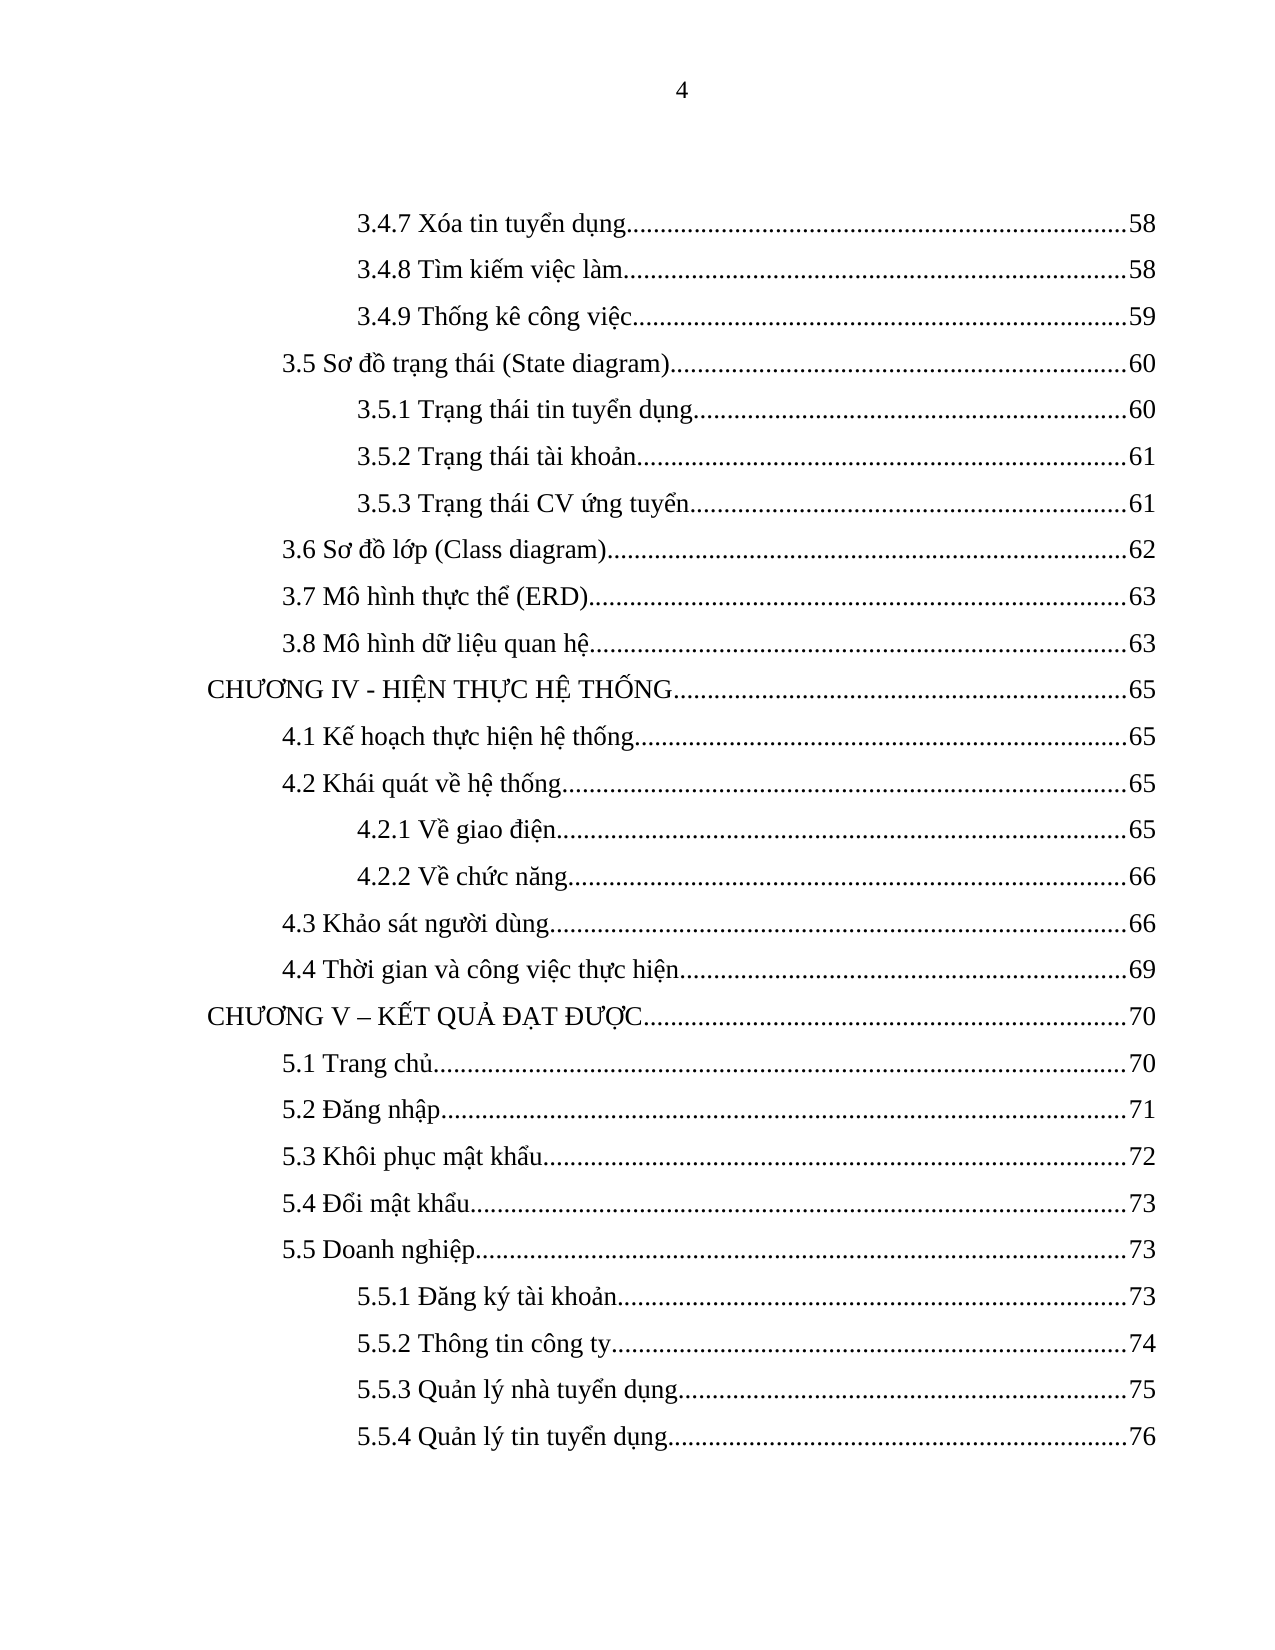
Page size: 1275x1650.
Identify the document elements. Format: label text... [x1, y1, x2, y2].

text 3.5.2 Trạng thái tài khoản 61 [357, 440, 1157, 471]
text 3.5.1 Trạng thái tin tuyển dụng 60 [357, 393, 1157, 424]
text 3.7 Mô hình thực thể (ERD) 63 [282, 580, 1157, 611]
text 5.5.4 Quản lý tin tuyển dụng 76 [357, 1420, 1157, 1451]
text 5.2 Đăng nhập 71 [282, 1093, 1157, 1124]
text 5.5.2 Thông tin công ty 74 [357, 1327, 1157, 1358]
text 5.5.1 Đăng ký tài khoản 73 [357, 1280, 1157, 1311]
text 5.5 Doanh nghiệp 73 [282, 1233, 1157, 1264]
text 4.3 Khảo sát người dùng 66 [282, 907, 1157, 938]
text 4.4 Thời gian và công việc thực hiện 69 [282, 953, 1157, 984]
text 3.8 Mô hình dữ liệu quan hệ 63 [282, 627, 1157, 658]
text 5.1 Trang chủ 70 [282, 1047, 1157, 1078]
text 3.5.3 Trạng thái CV ứng tuyển 61 [357, 487, 1157, 518]
text 3.5 Sơ đồ trạng thái (State diagram) 60 [282, 347, 1157, 378]
text 5.5.3 Quản lý nhà tuyển dụng 75 [357, 1373, 1157, 1404]
text CHƯƠNG V – KẾT QUẢ ĐẠT ĐƯỢC 70 [207, 1000, 1157, 1031]
text 4.2 Khái quát về hệ thống 65 [282, 767, 1157, 798]
text 5.4 Đổi mật khẩu 73 [282, 1187, 1157, 1218]
text 3.6 Sơ đồ lớp (Class diagram) 62 [282, 533, 1157, 564]
text 4.2.2 Về chức năng 66 [357, 860, 1157, 891]
text CHƯƠNG IV - HIỆN THỰC HỆ THỐNG 65 [207, 673, 1157, 704]
text 3.4.9 Thống kê công việc 59 [357, 300, 1157, 331]
text 4.2.1 Về giao điện 65 [357, 813, 1157, 844]
text 3.4.8 Tìm kiếm việc làm 58 [357, 253, 1157, 284]
text 4.1 Kế hoạch thực hiện hệ thống 65 [282, 720, 1157, 751]
text 5.3 Khôi phục mật khẩu 72 [282, 1140, 1157, 1171]
text 3.4.7 Xóa tin tuyển dụng 58 [357, 207, 1157, 238]
